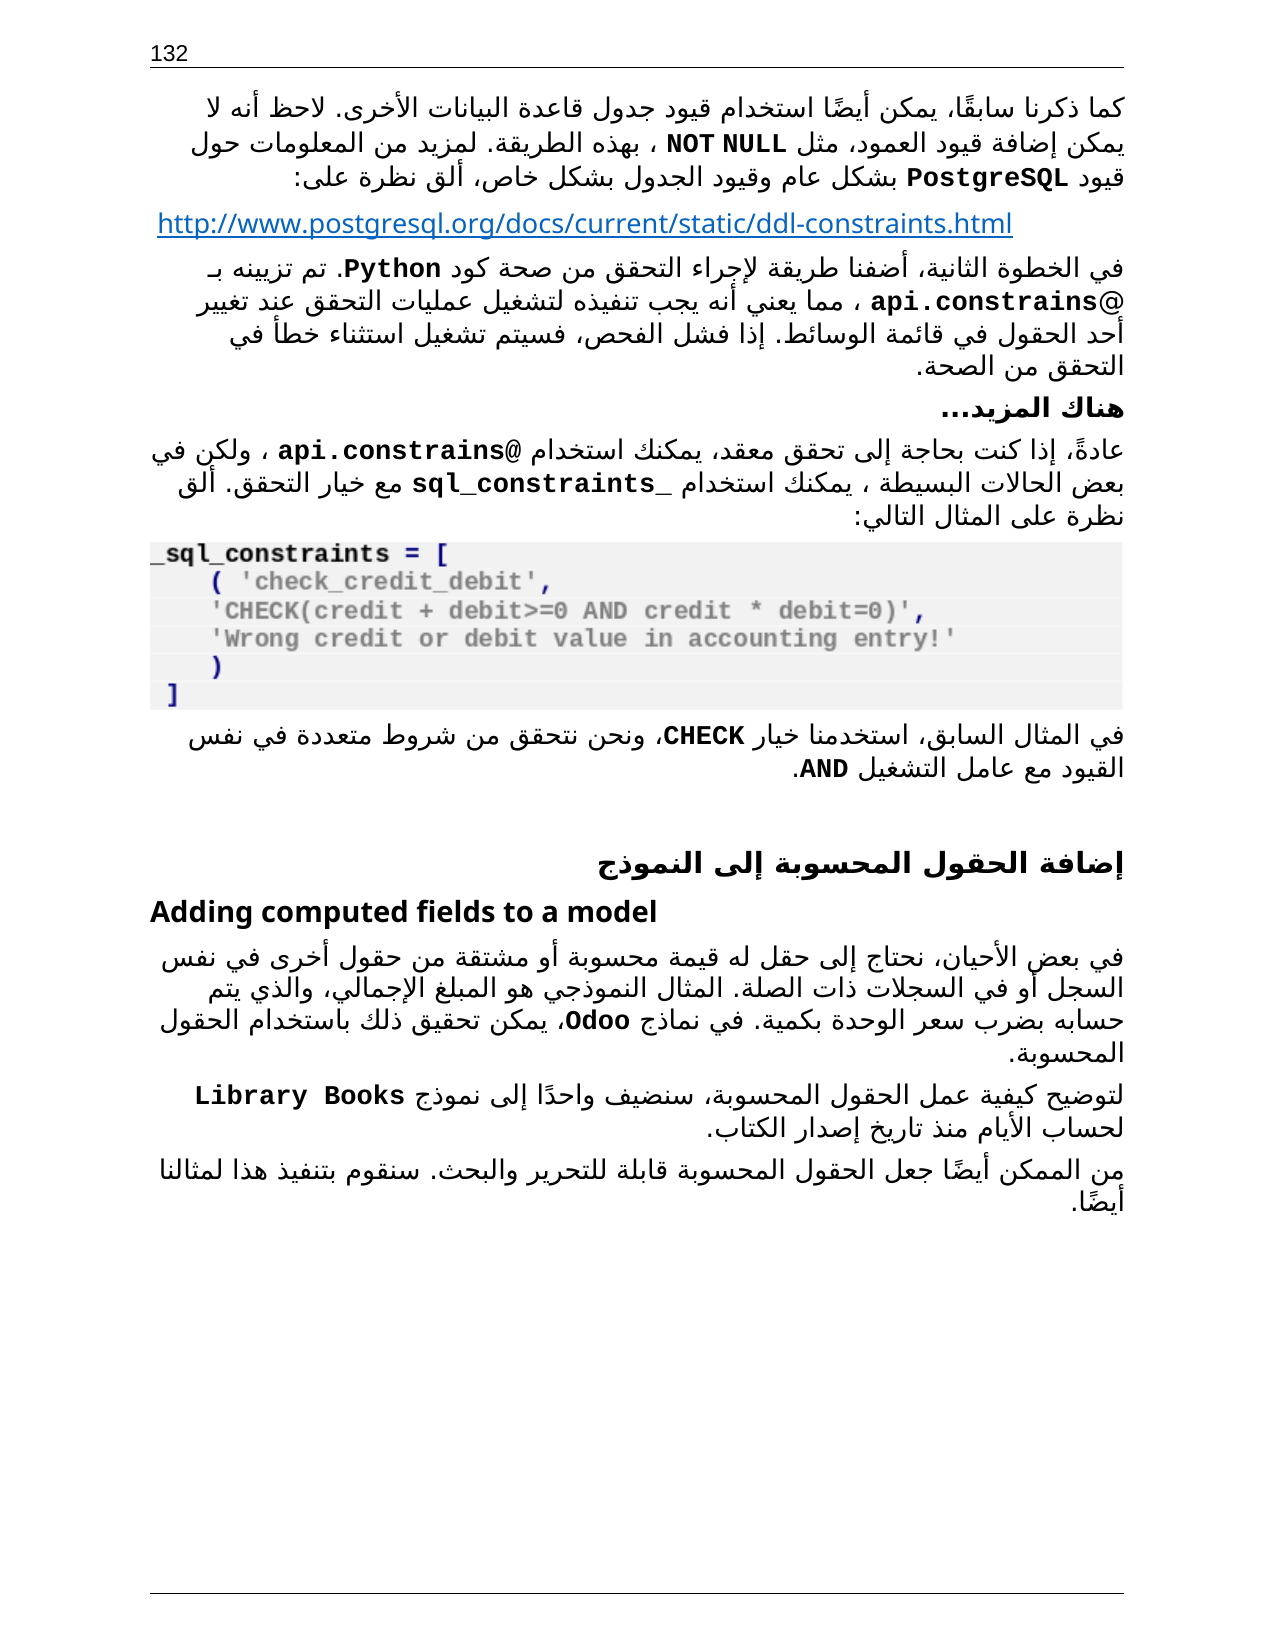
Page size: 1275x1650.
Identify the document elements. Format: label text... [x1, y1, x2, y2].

text لتوضيح كيفية عمل الحقول المحسوبة، سنضيف واحدًا إلى نموذج Library Books لحساب الأيام منذ تاريخ إصدار الكتاب. [150, 1079, 1125, 1144]
text كما ذكرنا سابقًا، يمكن أيضًا استخدام قيود جدول قاعدة البيانات الأخرى. لاحظ أنه لا يمكن إضافة قيود العمود، مثل NOT NULL ، بهذه الطريقة. لمزيد من المعلومات حول قيود PostgreSQL بشكل عام وقيود الجدول بشكل خاص، ألق نظرة على: [150, 92, 1125, 194]
text في بعض الأحيان، نحتاج إلى حقل له قيمة محسوبة أو مشتقة من حقول أخرى في نفس السجل أو في السجلات ذات الصلة. المثال النموذجي هو المبلغ الإجمالي، والذي يتم حسابه بضرب سعر الوحدة بكمية. في نماذج Odoo، يمكن تحقيق ذلك باستخدام الحقول المحسوبة. [150, 941, 1125, 1069]
text إضافة الحقول المحسوبة إلى النموذج [150, 847, 1125, 881]
text من الممكن أيضًا جعل الحقول المحسوبة قابلة للتحرير والبحث. سنقوم بتنفيذ هذا لمثالنا أيضًا. [150, 1154, 1125, 1218]
text هناك المزيد... [150, 392, 1125, 423]
text في الخطوة الثانية، أضفنا طريقة لإجراء التحقق من صحة كود Python. تم تزيينه بـ @api.constrains ، مما يعني أنه يجب تنفيذه لتشغيل عمليات التحقق عند تغيير أحد الحقول في قائمة الوسائط. إذا فشل الفحص، فسيتم تشغيل استثناء خطأ في التحقق من الصحة. [150, 252, 1125, 382]
text عادةً، إذا كنت بحاجة إلى تحقق معقد، يمكنك استخدام @api.constrains ، ولكن في بعض الحالات البسيطة ، يمكنك استخدام _sql_constraints مع خيار التحقق. ألق نظرة على المثال التالي: [150, 434, 1125, 532]
text http://www.postgresql.org/docs/current/static/ddl-constraints.html [150, 205, 1125, 242]
text Adding computed fields to a model [150, 891, 1125, 931]
text في المثال السابق، استخدمنا خيار CHECK، ونحن نتحقق من شروط متعددة في نفس القيود مع عامل التشغيل AND. [150, 719, 1125, 786]
